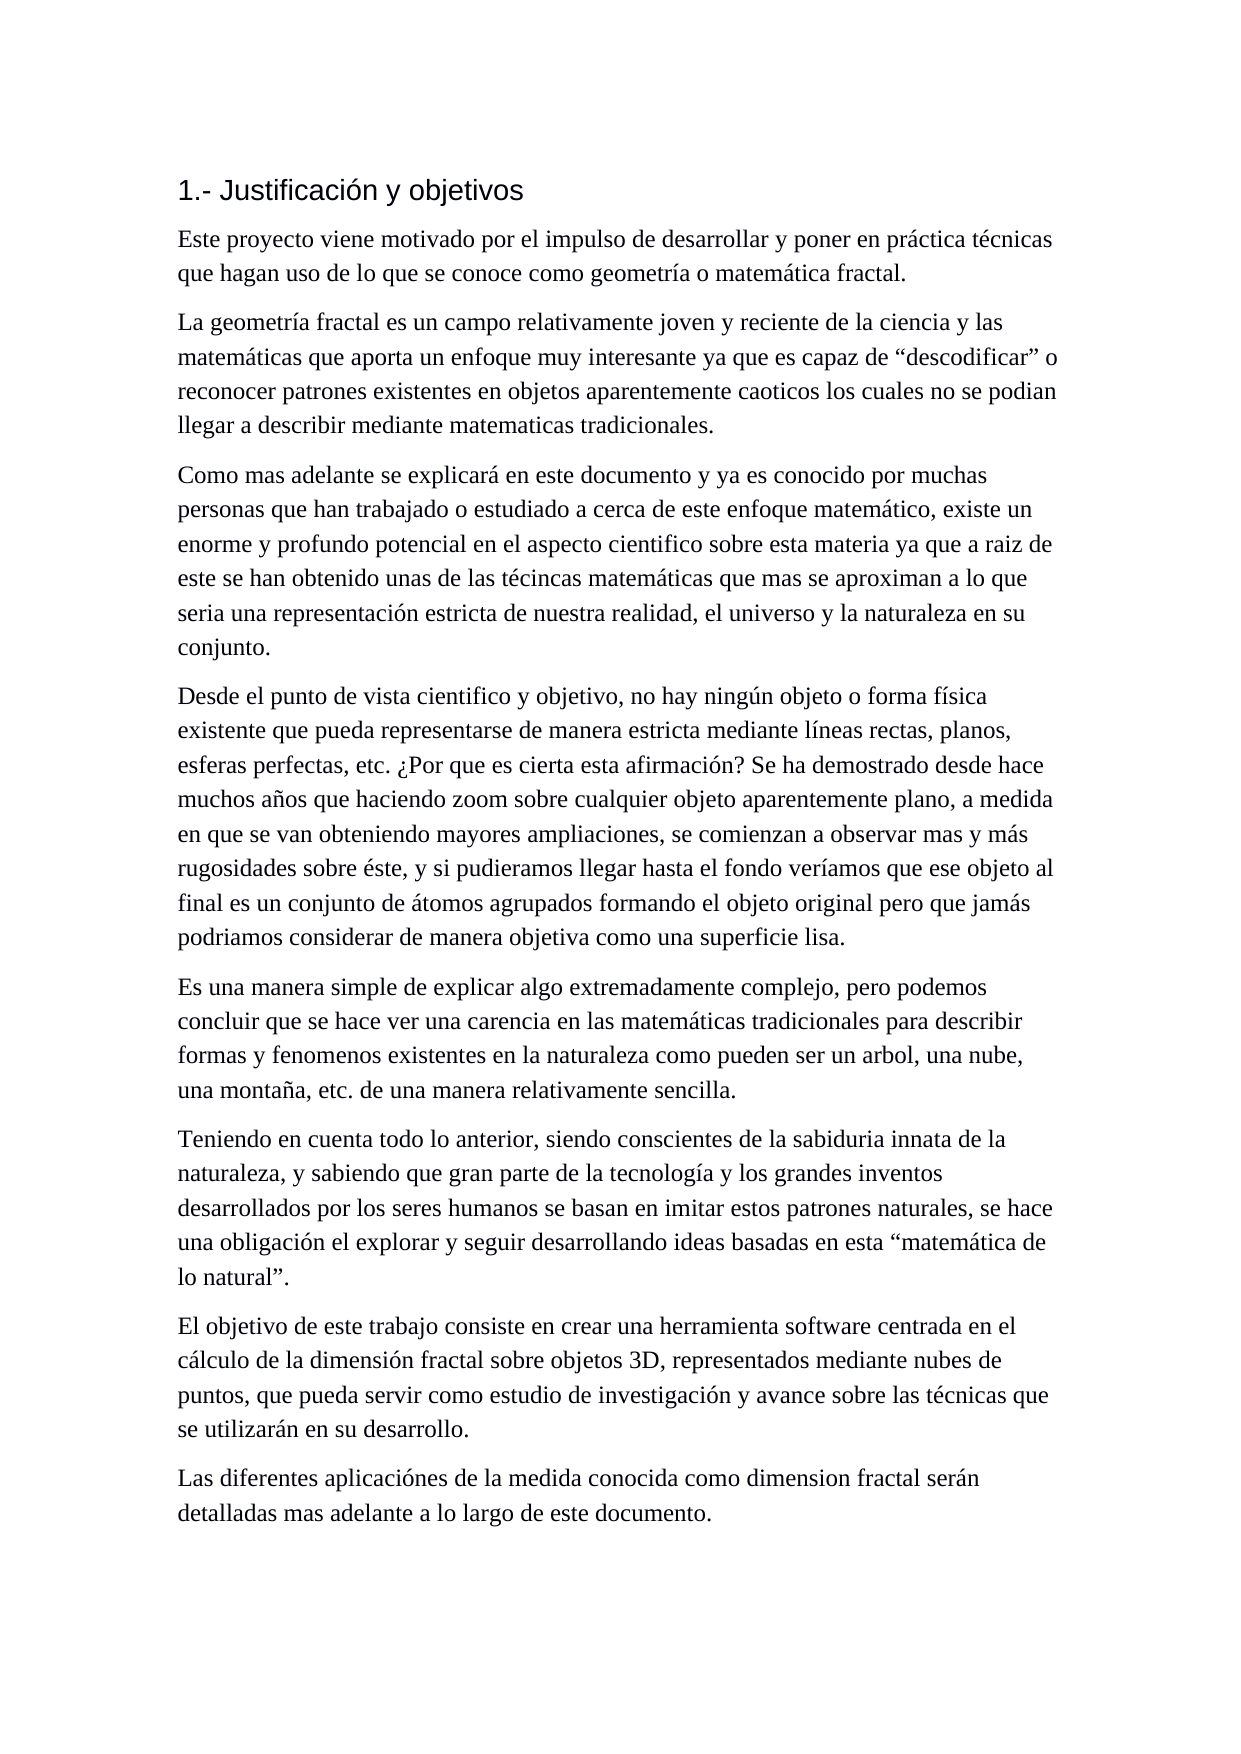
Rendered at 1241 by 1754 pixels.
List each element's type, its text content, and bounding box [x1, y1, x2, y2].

text La geometría fractal es un campo relativamente joven y reciente de la ciencia y las matemáticas que aporta un enfoque muy interesante ya que es capaz de “descodificar” o reconocer patrones existentes en objetos aparentemente caoticos los cuales no se podian llegar a describir mediante matematicas tradicionales. [177, 307, 1063, 439]
text Las diferentes aplicaciónes de la medida conocida como dimension fractal serán detalladas mas adelante a lo largo de este documento. [177, 1463, 1063, 1527]
text Es una manera simple de explicar algo extremadamente complejo, pero podemos concluir que se hace ver una carencia en las matemáticas tradicionales para describir formas y fenomenos existentes en la naturaleza como pueden ser un arbol, una nube, una montaña, etc. de una manera relativamente sencilla. [177, 972, 1063, 1104]
text Este proyecto viene motivado por el impulso de desarrollar y poner en práctica técnicas que hagan uso de lo que se conoce como geometría o matemática fractal. [177, 224, 1063, 287]
text Teniendo en cuenta todo lo anterior, siendo conscientes de la sabiduria innata de la naturaleza, y sabiendo que gran parte de la tecnología y los grandes inventos desarrollados por los seres humanos se basan en imitar estos patrones naturales, se hace una obligación el explorar y seguir desarrollando ideas basadas en esta “matemática de lo natural”. [177, 1124, 1063, 1291]
text El objetivo de este trabajo consiste en crear una herramienta software centrada en el cálculo de la dimensión fractal sobre objetos 3D, representados mediante nubes de puntos, que pueda servir como estudio de investigación y avance sobre las técnicas que se utilizarán en su desarrollo. [177, 1311, 1063, 1443]
text Desde el punto de vista cientifico y objetivo, no hay ningún objeto o forma física existente que pueda representarse de manera estricta mediante líneas rectas, planos, esferas perfectas, etc. ¿Por que es cierta esta afirmación? Se ha demostrado desde hace muchos años que haciendo zoom sobre cualquier objeto aparentemente plano, a medida en que se van obteniendo mayores ampliaciones, se comienzan a observar mas y más rugosidades sobre éste, y si pudieramos llegar hasta el fondo veríamos que ese objeto al final es un conjunto de átomos agrupados formando el objeto original pero que jamás podriamos considerar de manera objetiva como una superficie lisa. [177, 681, 1063, 951]
text Como mas adelante se explicará en este documento y ya es conocido por muchas personas que han trabajado o estudiado a cerca de este enfoque matemático, existe un enorme y profundo potencial en el aspecto cientifico sobre esta materia ya que a raiz de este se han obtenido unas de las técincas matemáticas que mas se aproximan a lo que seria una representación estricta de nuestra realidad, el universo y la naturaleza en su conjunto. [177, 460, 1063, 661]
text 1.- Justificación y objetivos [177, 173, 1063, 206]
